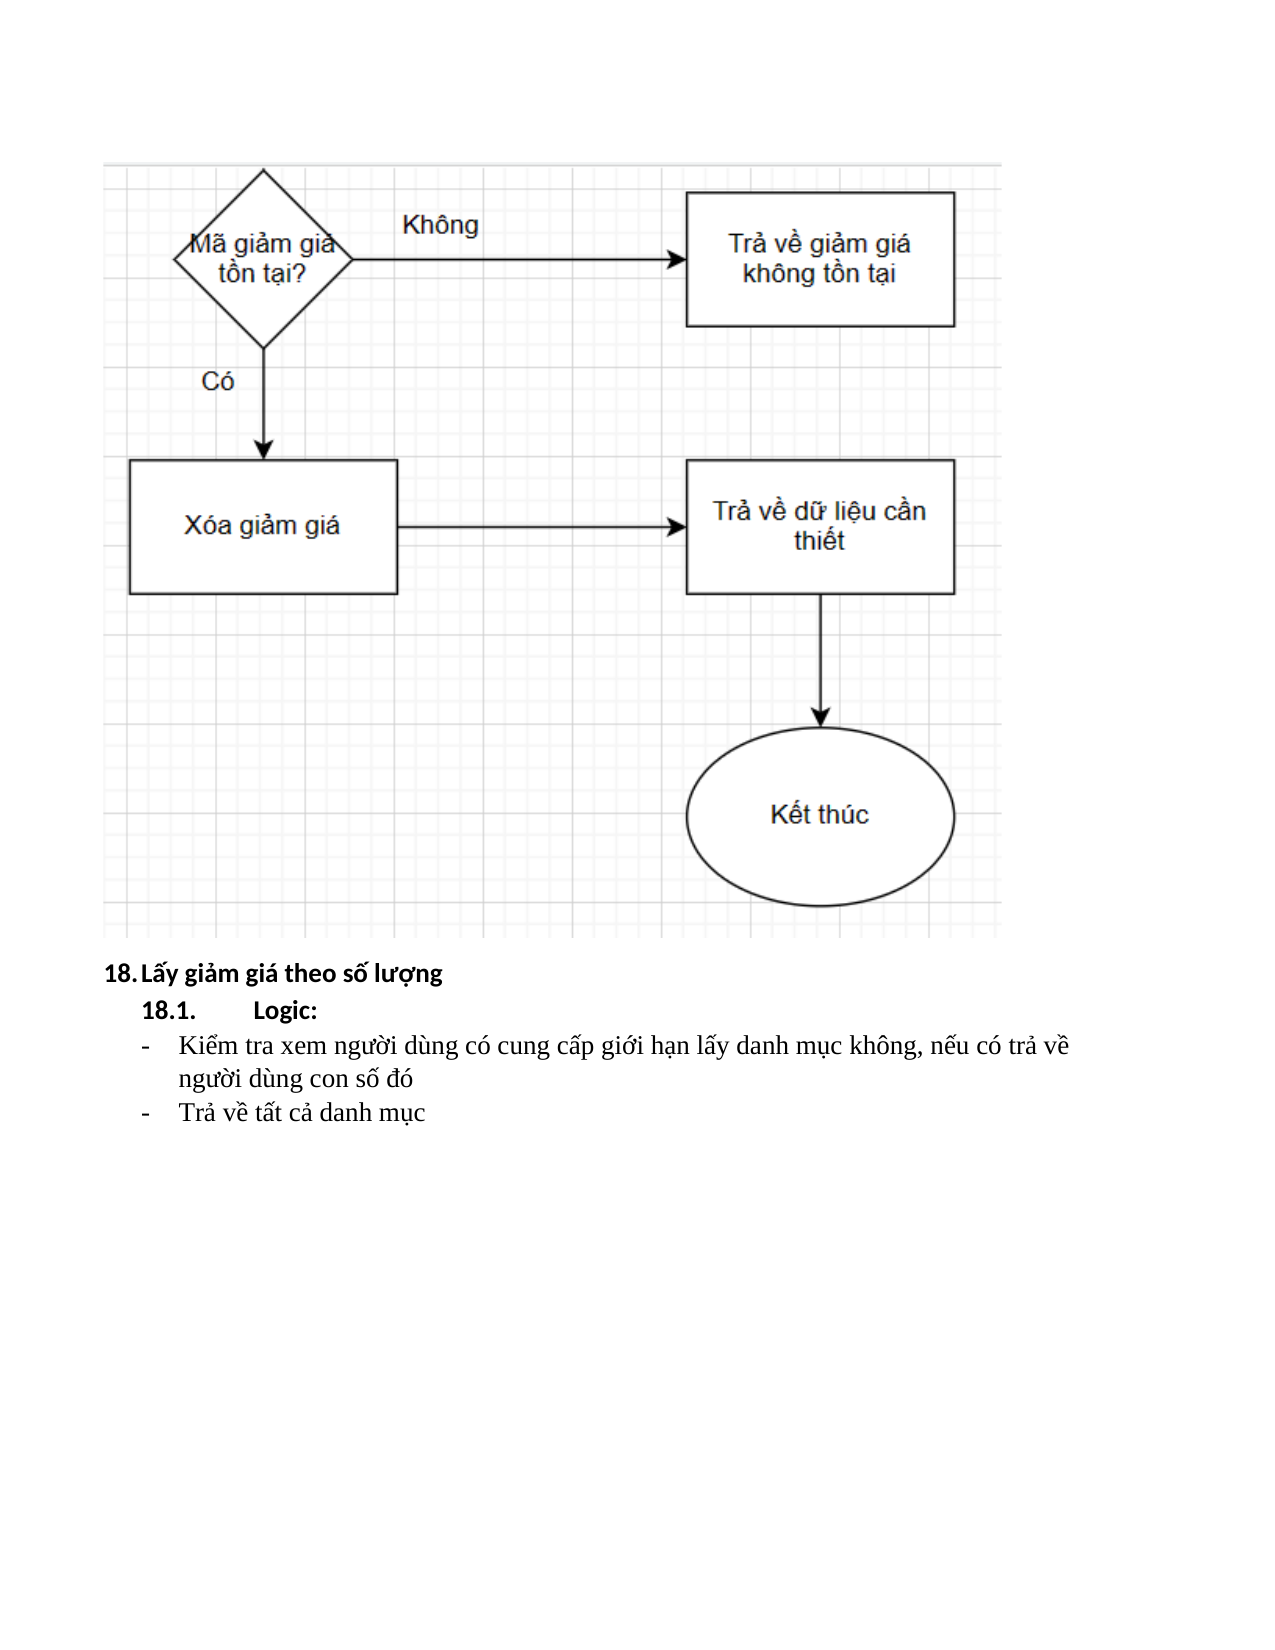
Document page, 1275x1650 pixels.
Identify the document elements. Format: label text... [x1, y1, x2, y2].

list Kiểm tra xem người dùng có cung cấp giới hạn lấy danh mục không, nếu có trả về người dùng con số đó [141, 1029, 1125, 1094]
subtitle Logic: [141, 993, 1125, 1026]
list Trả về tất cả danh mục [141, 1096, 1125, 1127]
subtitle Lấy giảm giá theo số lượng [103, 956, 1125, 989]
picture [103, 162, 1002, 938]
